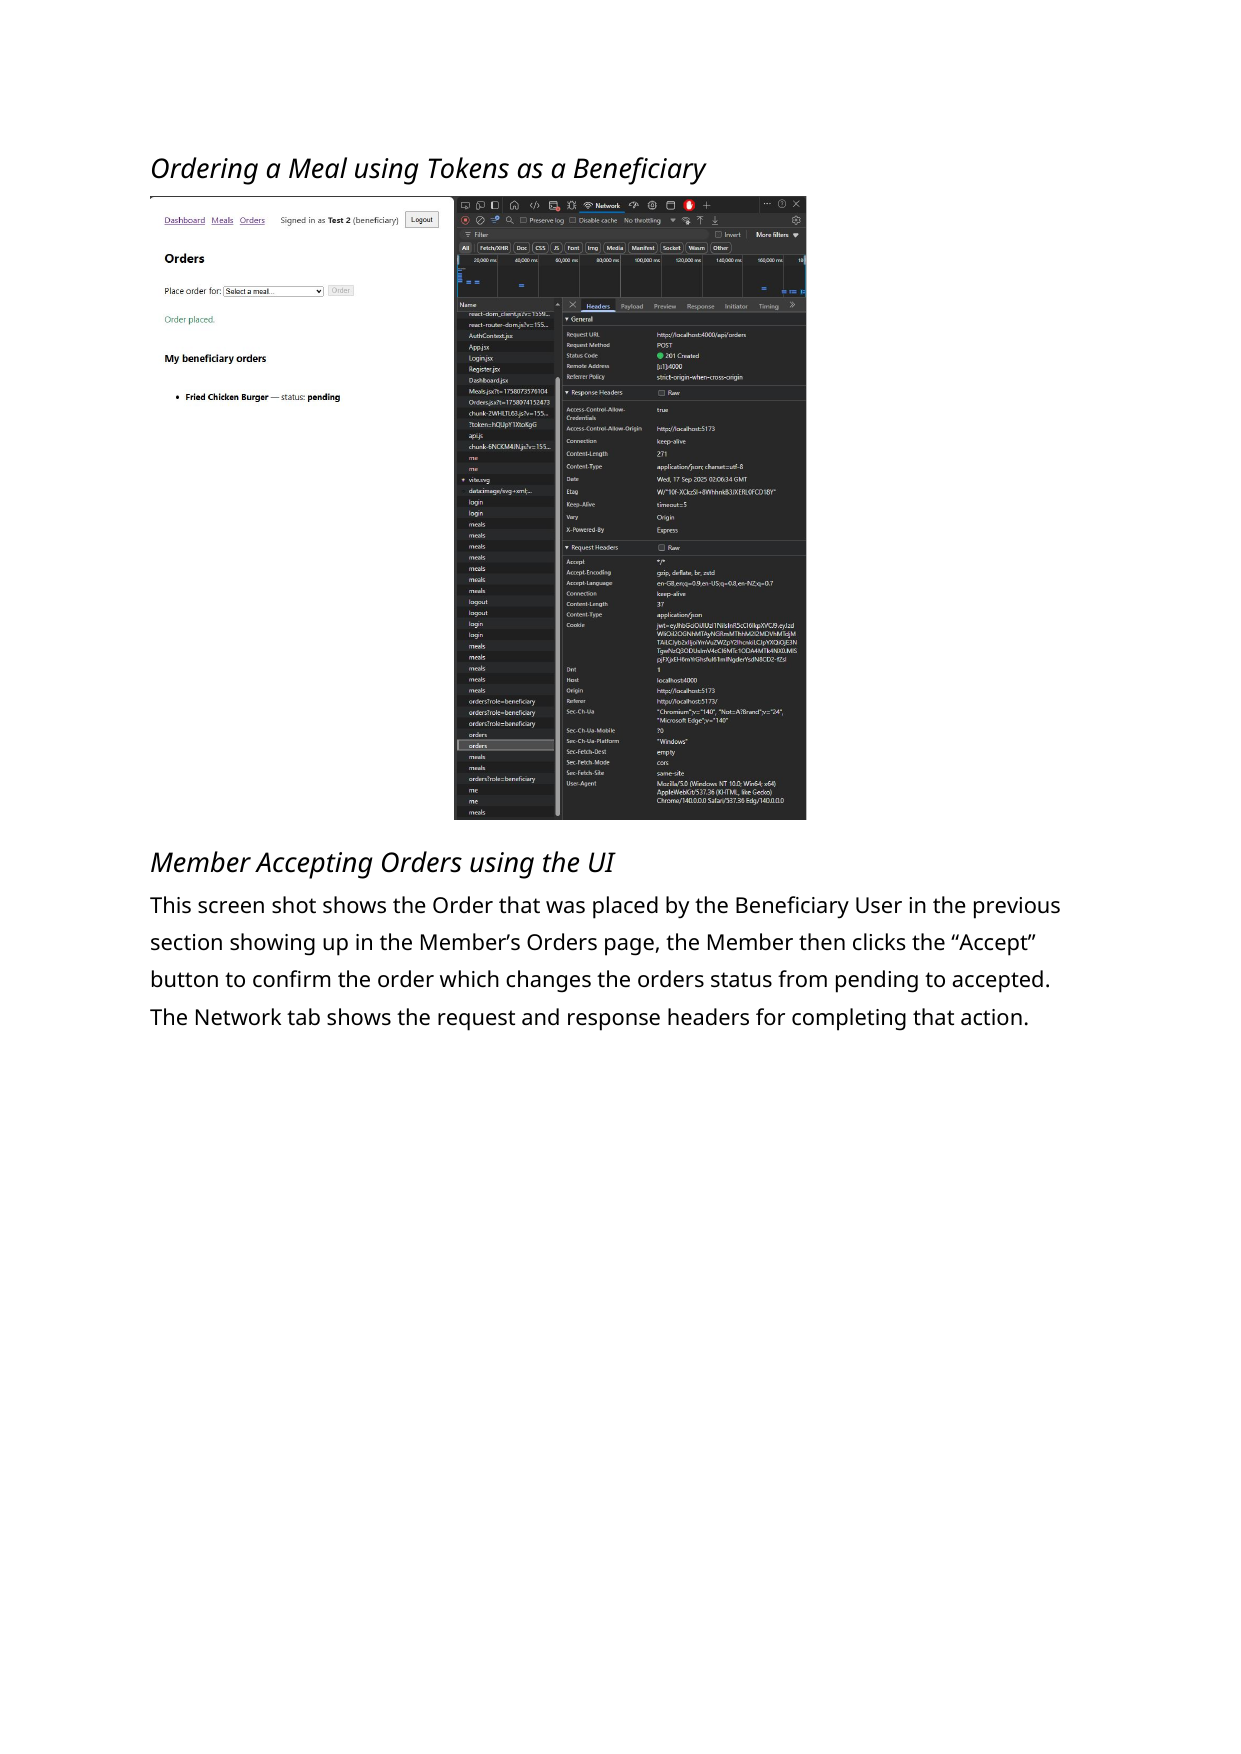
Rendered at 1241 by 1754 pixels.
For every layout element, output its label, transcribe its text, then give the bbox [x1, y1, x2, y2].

text This screen shot shows the Order that was placed by the Beneficiary User in the previous section showing up in the Member’s Orders page, the Member then clicks the “Accept” button to confirm the order which changes the orders status from pending to accepted. The Network tab shows the request and response headers for completing that action. [150, 890, 1090, 1031]
subtitle Ordering a Meal using Tokens as a Beneficiary [150, 150, 1090, 187]
subtitle Member Accepting Orders using the UI [150, 844, 1090, 881]
picture [150, 196, 807, 820]
